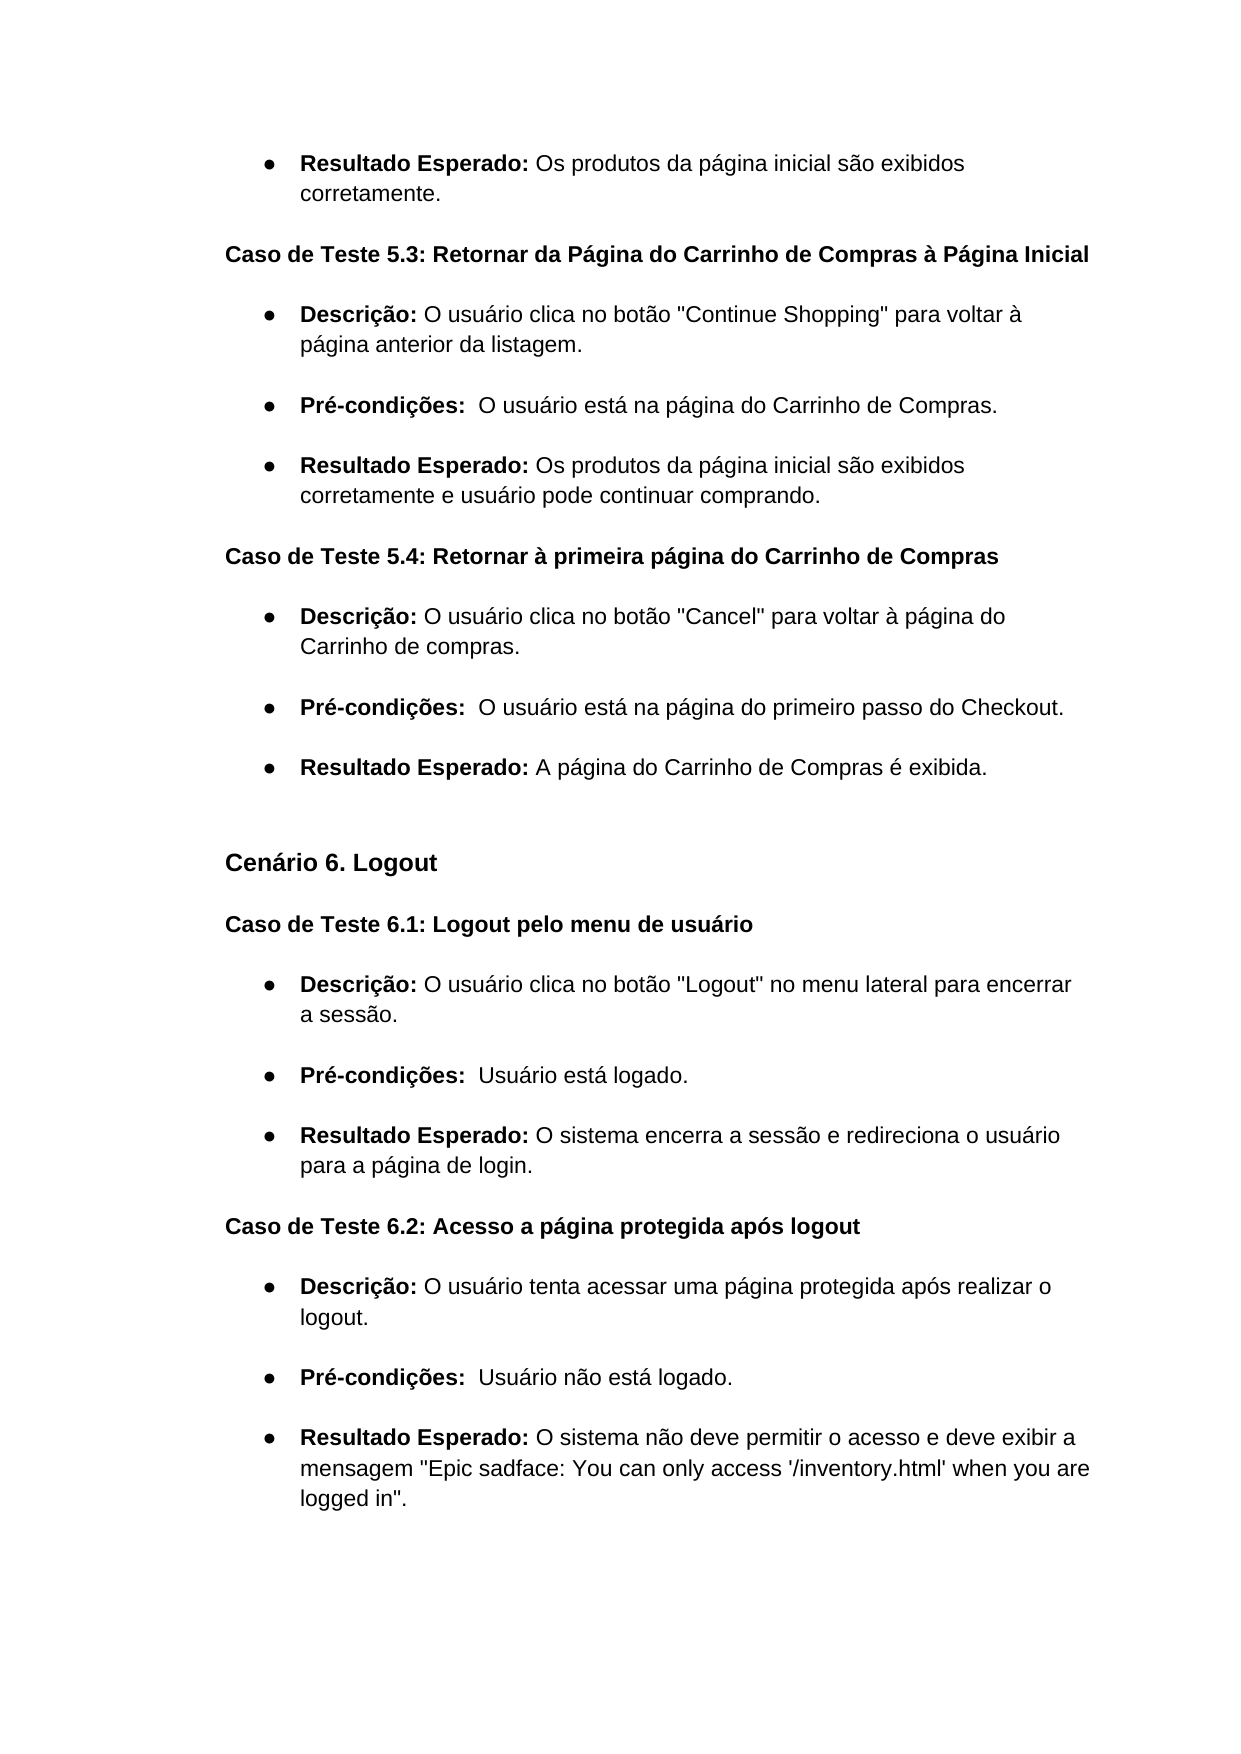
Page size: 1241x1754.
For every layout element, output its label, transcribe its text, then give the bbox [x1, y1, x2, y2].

text Caso de Teste 6.2: Acesso a página protegida após logout [150, 1213, 1090, 1239]
text Caso de Teste 5.4: Retornar à primeira página do Carrinho de Compras [225, 543, 1090, 569]
list Pré-condições: Usuário não está logado. [262, 1364, 1090, 1390]
list Resultado Esperado: A página do Carrinho de Compras é exibida. [262, 754, 1090, 781]
list Resultado Esperado: Os produtos da página inicial são exibidos corretamente. [262, 150, 1090, 207]
text Cenário 6. Logout [150, 848, 1090, 876]
list Descrição: O usuário clica no botão "Continue Shopping" para voltar à página anterior da listagem. [262, 301, 1090, 358]
list Descrição: O usuário tenta acessar uma página protegida após realizar o logout. [262, 1273, 1090, 1330]
list Descrição: O usuário clica no botão "Cancel" para voltar à página do Carrinho de compras. [262, 603, 1090, 660]
list Pré-condições: O usuário está na página do primeiro passo do Checkout. [262, 694, 1090, 720]
list Descrição: O usuário clica no botão "Logout" no menu lateral para encerrar a sessão. [262, 971, 1090, 1028]
list Resultado Esperado: O sistema encerra a sessão e redireciona o usuário para a página de login. [262, 1122, 1090, 1179]
text Caso de Teste 5.3: Retornar da Página do Carrinho de Compras à Página Inicial [225, 241, 1090, 267]
list Resultado Esperado: Os produtos da página inicial são exibidos corretamente e usuário pode continuar comprando. [262, 452, 1090, 509]
text Caso de Teste 6.1: Logout pelo menu de usuário [225, 911, 1090, 937]
list Pré-condições: Usuário está logado. [262, 1062, 1090, 1088]
list Pré-condições: O usuário está na página do Carrinho de Compras. [262, 392, 1090, 418]
list Resultado Esperado: O sistema não deve permitir o acesso e deve exibir a mensagem "Epic sadface: You can only access '/inventory.html' when you are logged in". [262, 1424, 1090, 1511]
